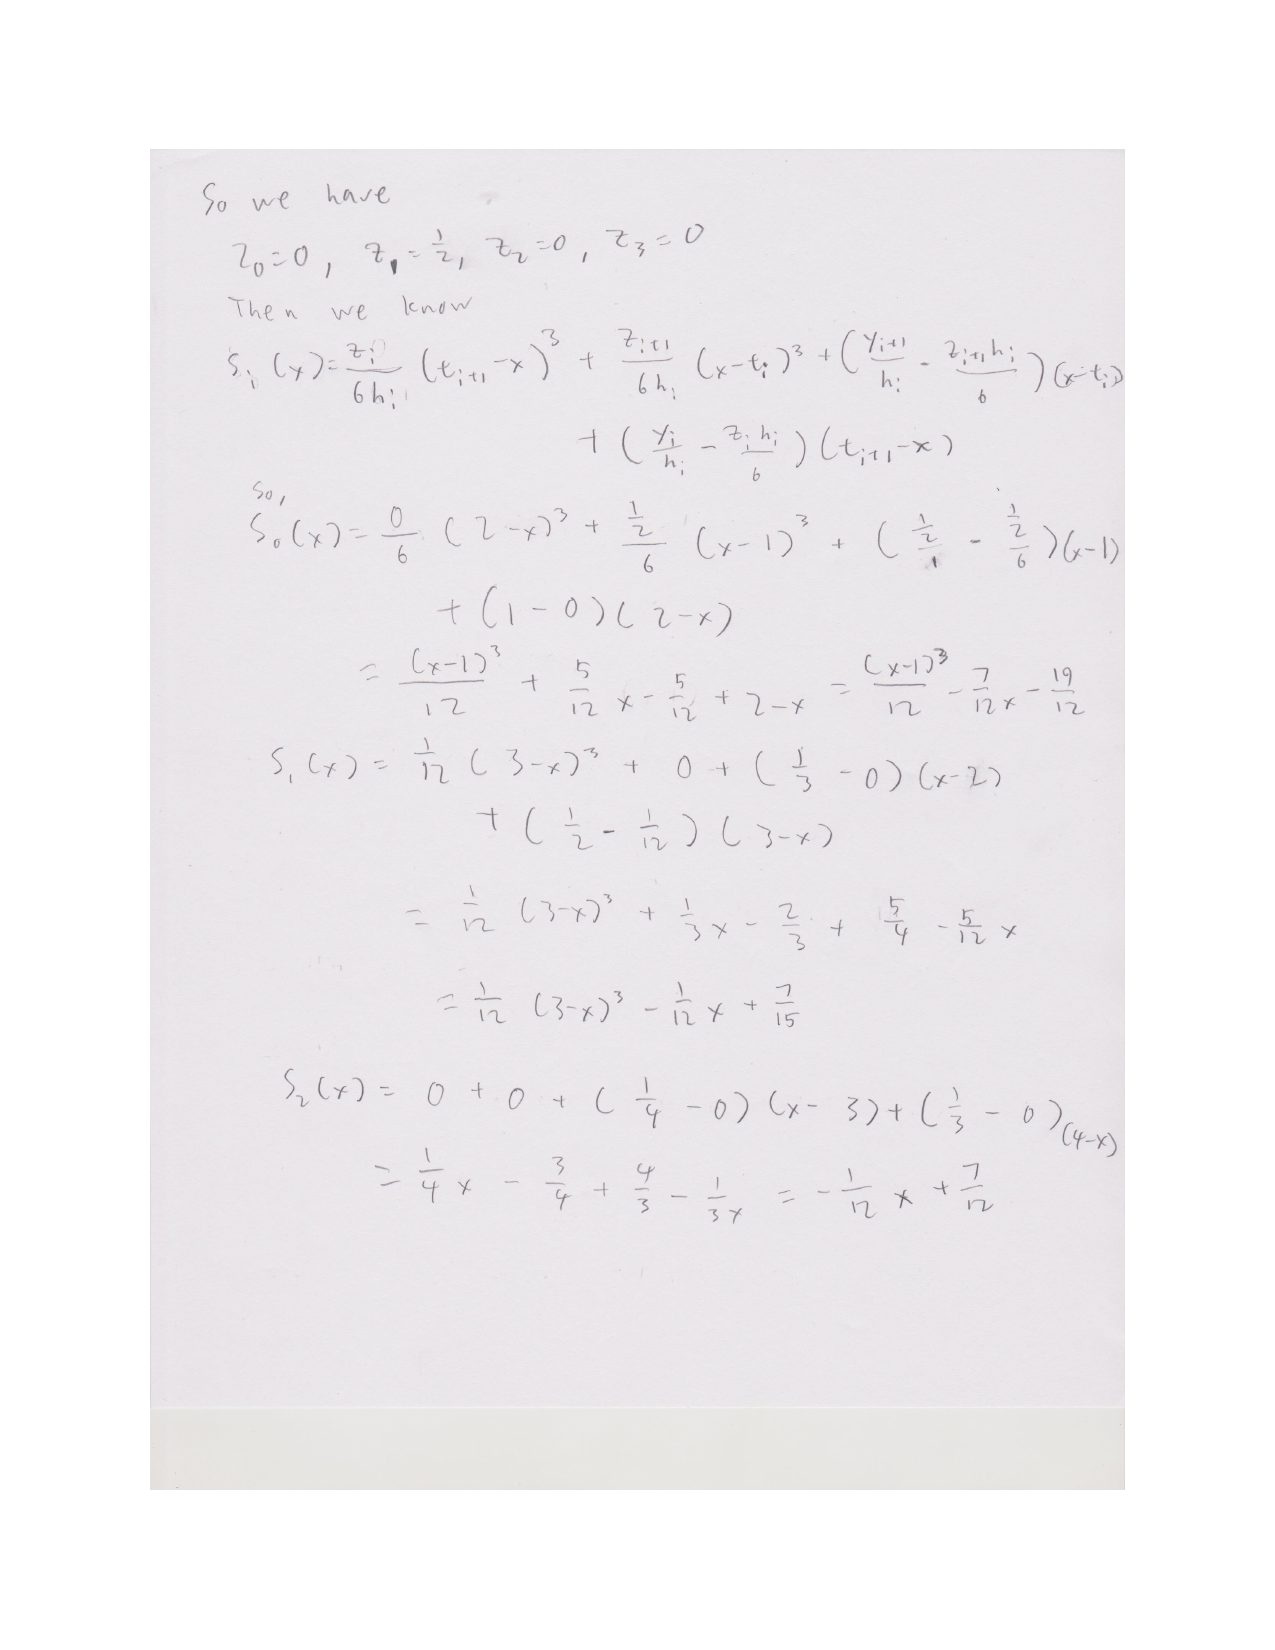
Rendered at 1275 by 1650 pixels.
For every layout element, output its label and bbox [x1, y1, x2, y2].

picture [150, 149, 1125, 1490]
